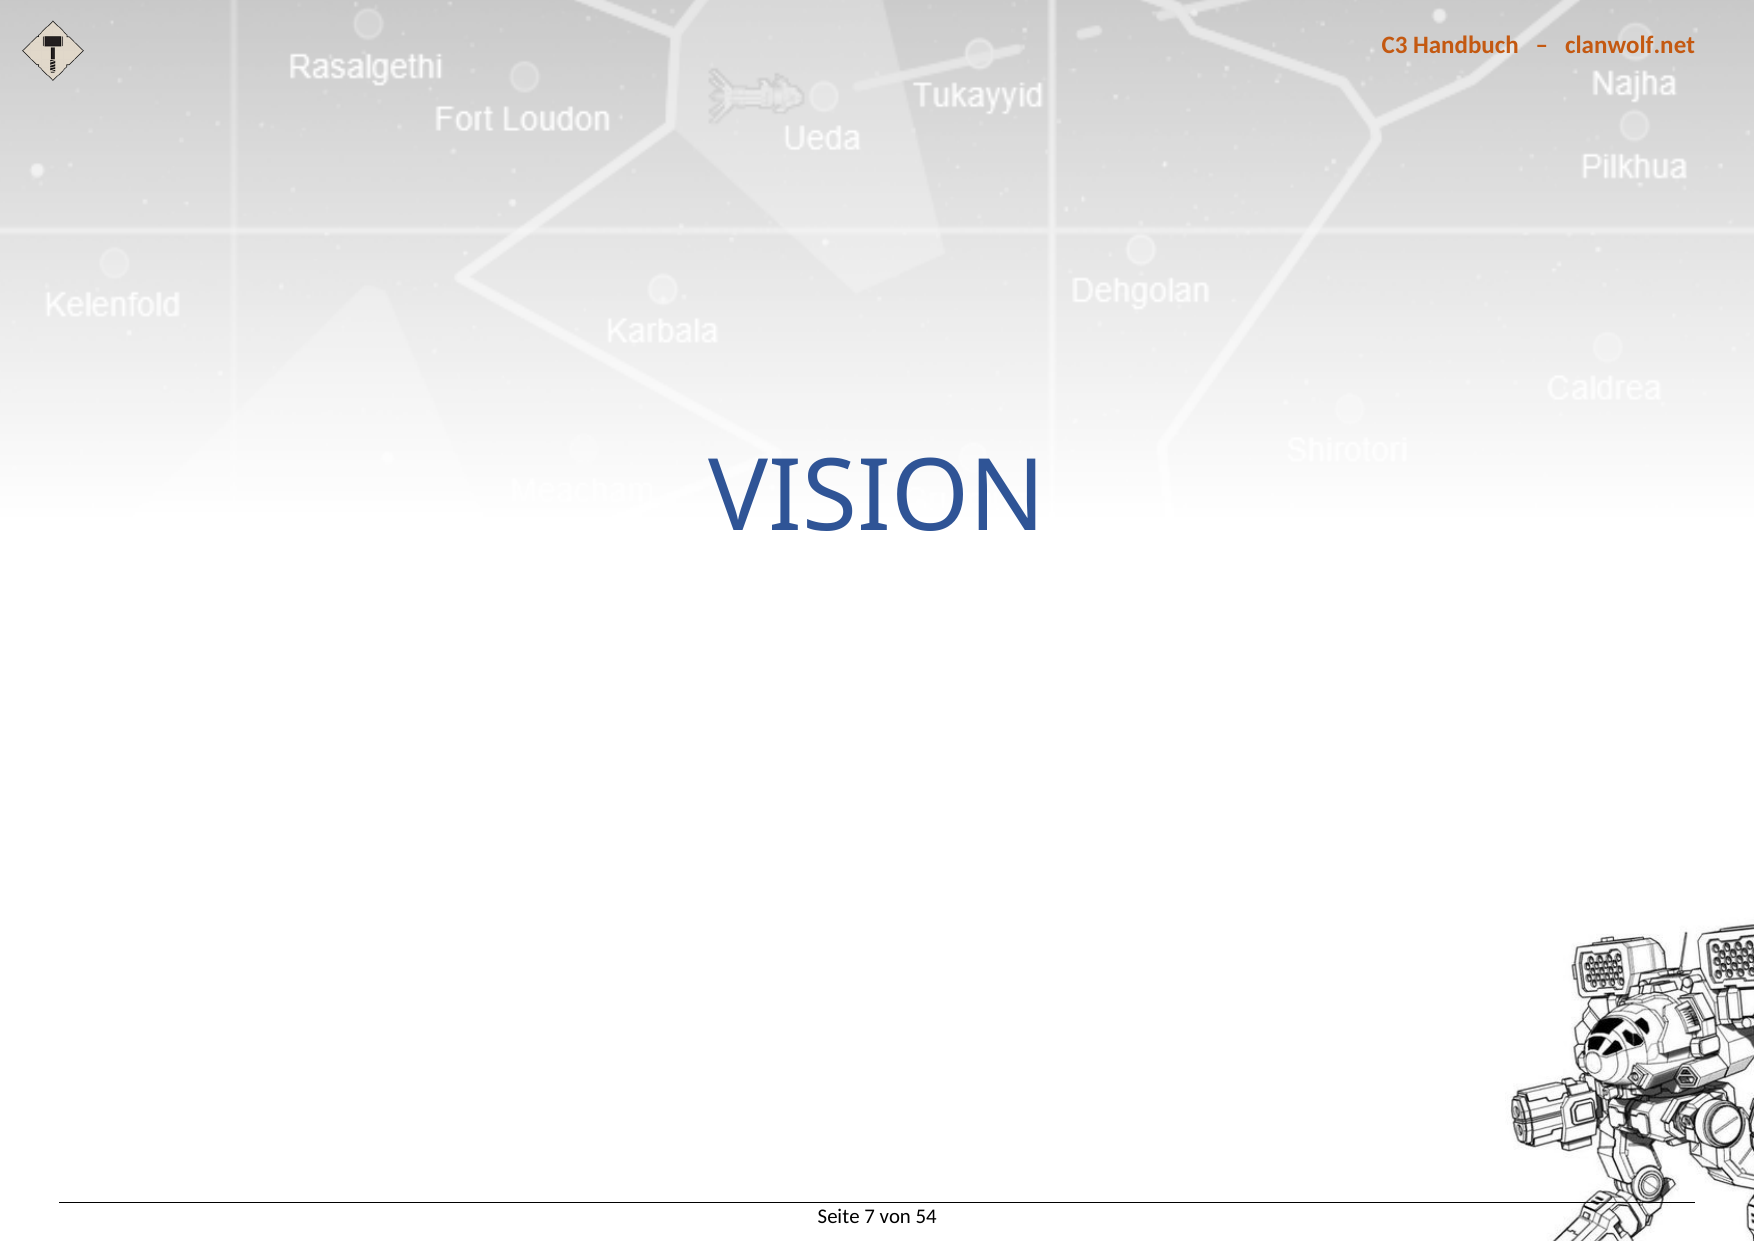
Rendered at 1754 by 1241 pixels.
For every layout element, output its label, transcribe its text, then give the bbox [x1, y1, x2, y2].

picture [1364, 909, 1754, 1241]
subtitle VISION [59, 423, 1695, 559]
picture [0, 0, 1754, 531]
